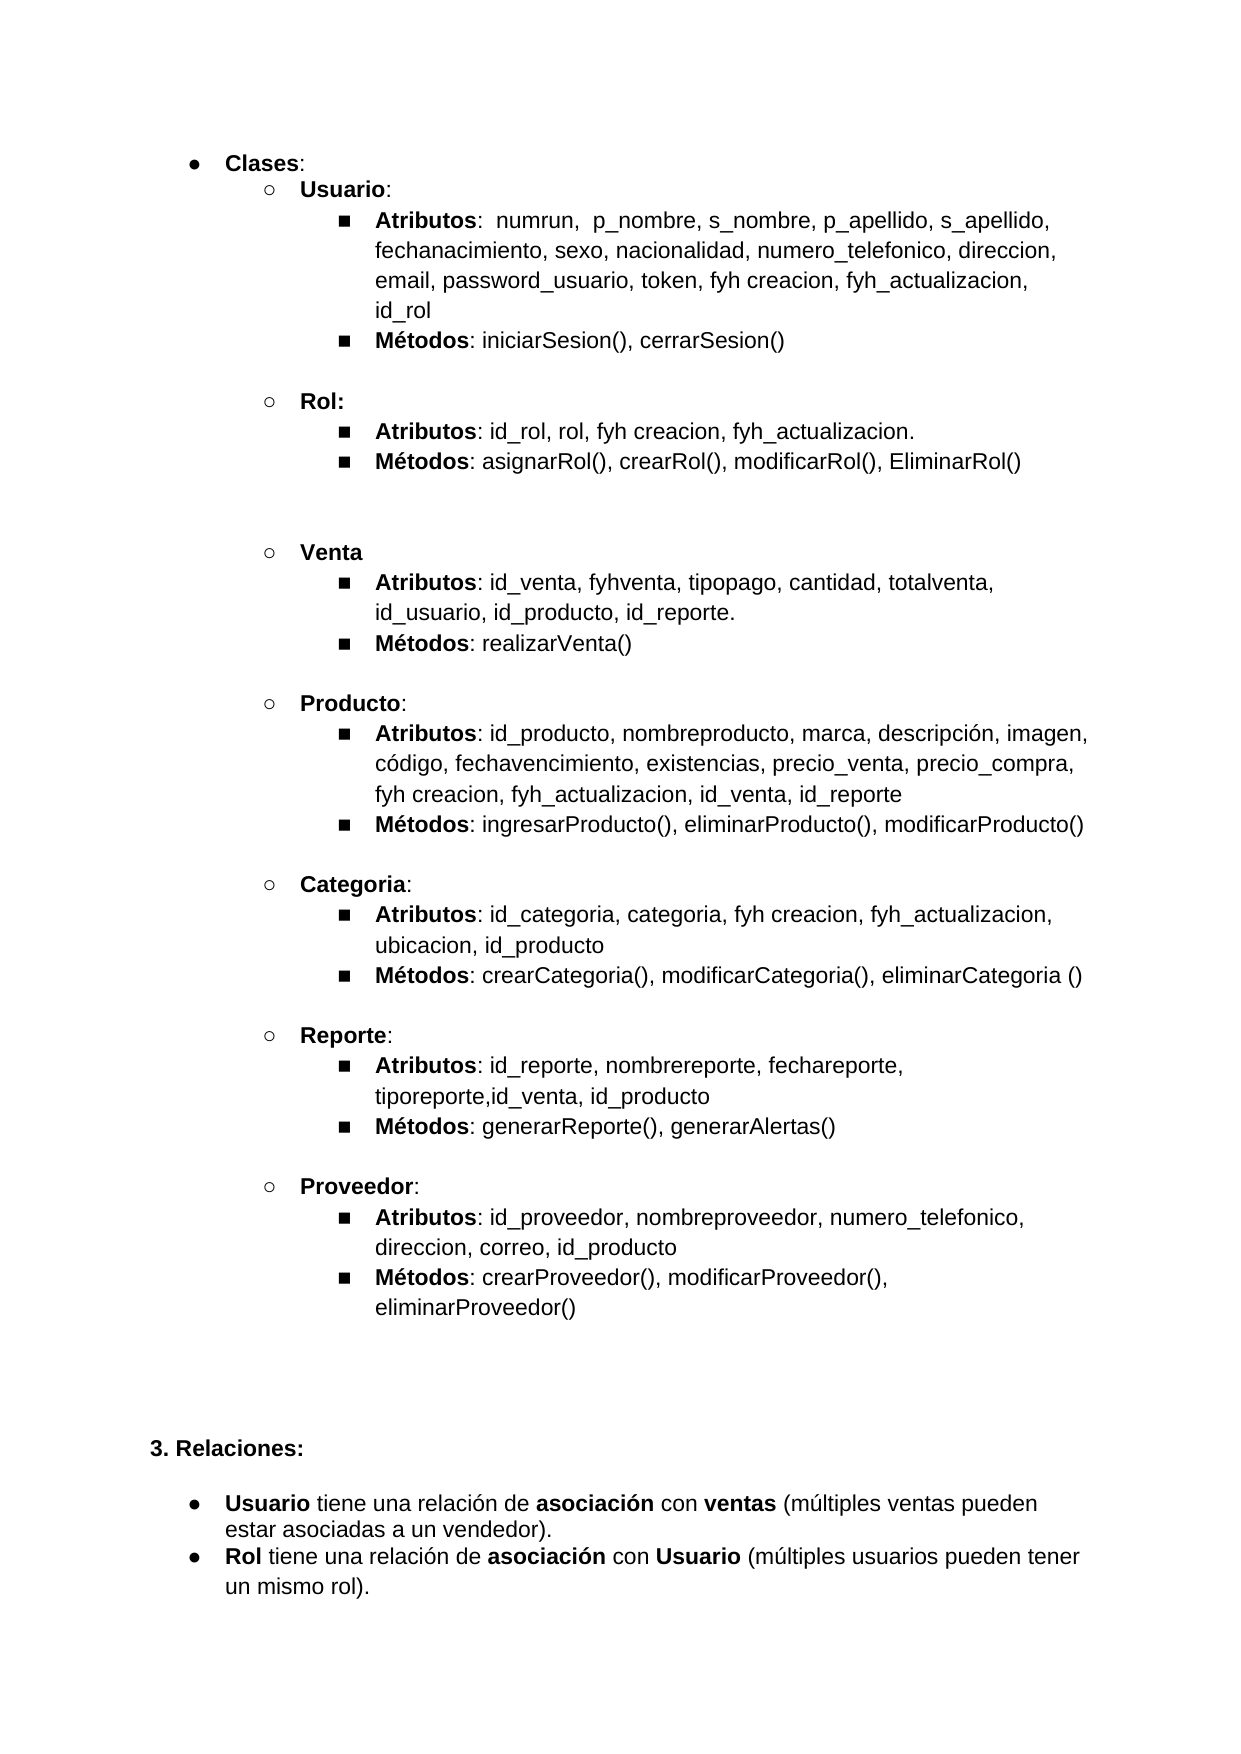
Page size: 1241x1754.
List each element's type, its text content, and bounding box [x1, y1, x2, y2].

list Métodos: generarReporte(), generarAlertas() [337, 1113, 1090, 1139]
list Rol: [262, 388, 1090, 414]
list Atributos: numrun, p_nombre, s_nombre, p_apellido, s_apellido, fechanacimiento, sexo, nacionalidad, numero_telefonico, direccion, email, password_usuario, token, fyh creacion, fyh_actualizacion, id_rol [337, 207, 1090, 323]
list Atributos: id_producto, nombreproducto, marca, descripción, imagen, código, fechavencimiento, existencias, precio_venta, precio_compra, fyh creacion, fyh_actualizacion, id_venta, id_reporte [337, 720, 1090, 807]
list Métodos: ingresarProducto(), eliminarProducto(), modificarProducto() [337, 811, 1090, 837]
list Rol tiene una relación de asociación con Usuario (múltiples usuarios pueden tener un mismo rol). [187, 1543, 1090, 1599]
list Métodos: realizarVenta() [337, 629, 1090, 656]
list Usuario: [262, 176, 1090, 203]
list Producto: [262, 690, 1090, 716]
list Venta [262, 539, 1090, 565]
list Proveedor: [262, 1173, 1090, 1199]
list Usuario tiene una relación de asociación con ventas (múltiples ventas pueden estar asociadas a un vendedor). [187, 1490, 1090, 1543]
list Métodos: asignarRol(), crearRol(), modificarRol(), EliminarRol() [337, 448, 1090, 474]
list Métodos: crearCategoria(), modificarCategoria(), eliminarCategoria () [337, 962, 1090, 988]
text 3. Relaciones: [150, 1435, 1090, 1461]
list Clases: [187, 150, 1090, 176]
list Métodos: iniciarSesion(), cerrarSesion() [337, 327, 1090, 354]
list Atributos: id_rol, rol, fyh creacion, fyh_actualizacion. [337, 418, 1090, 444]
list Atributos: id_venta, fyhventa, tipopago, cantidad, totalventa, id_usuario, id_producto, id_reporte. [337, 569, 1090, 626]
list Atributos: id_reporte, nombrereporte, fechareporte, tiporeporte,id_venta, id_producto [337, 1052, 1090, 1109]
list Atributos: id_proveedor, nombreproveedor, numero_telefonico, direccion, correo, id_producto [337, 1203, 1090, 1260]
list Métodos: crearProveedor(), modificarProveedor(), eliminarProveedor() [337, 1264, 1090, 1320]
list Atributos: id_categoria, categoria, fyh creacion, fyh_actualizacion, ubicacion, id_producto [337, 901, 1090, 958]
list Categoria: [262, 871, 1090, 897]
list Reporte: [262, 1022, 1090, 1048]
